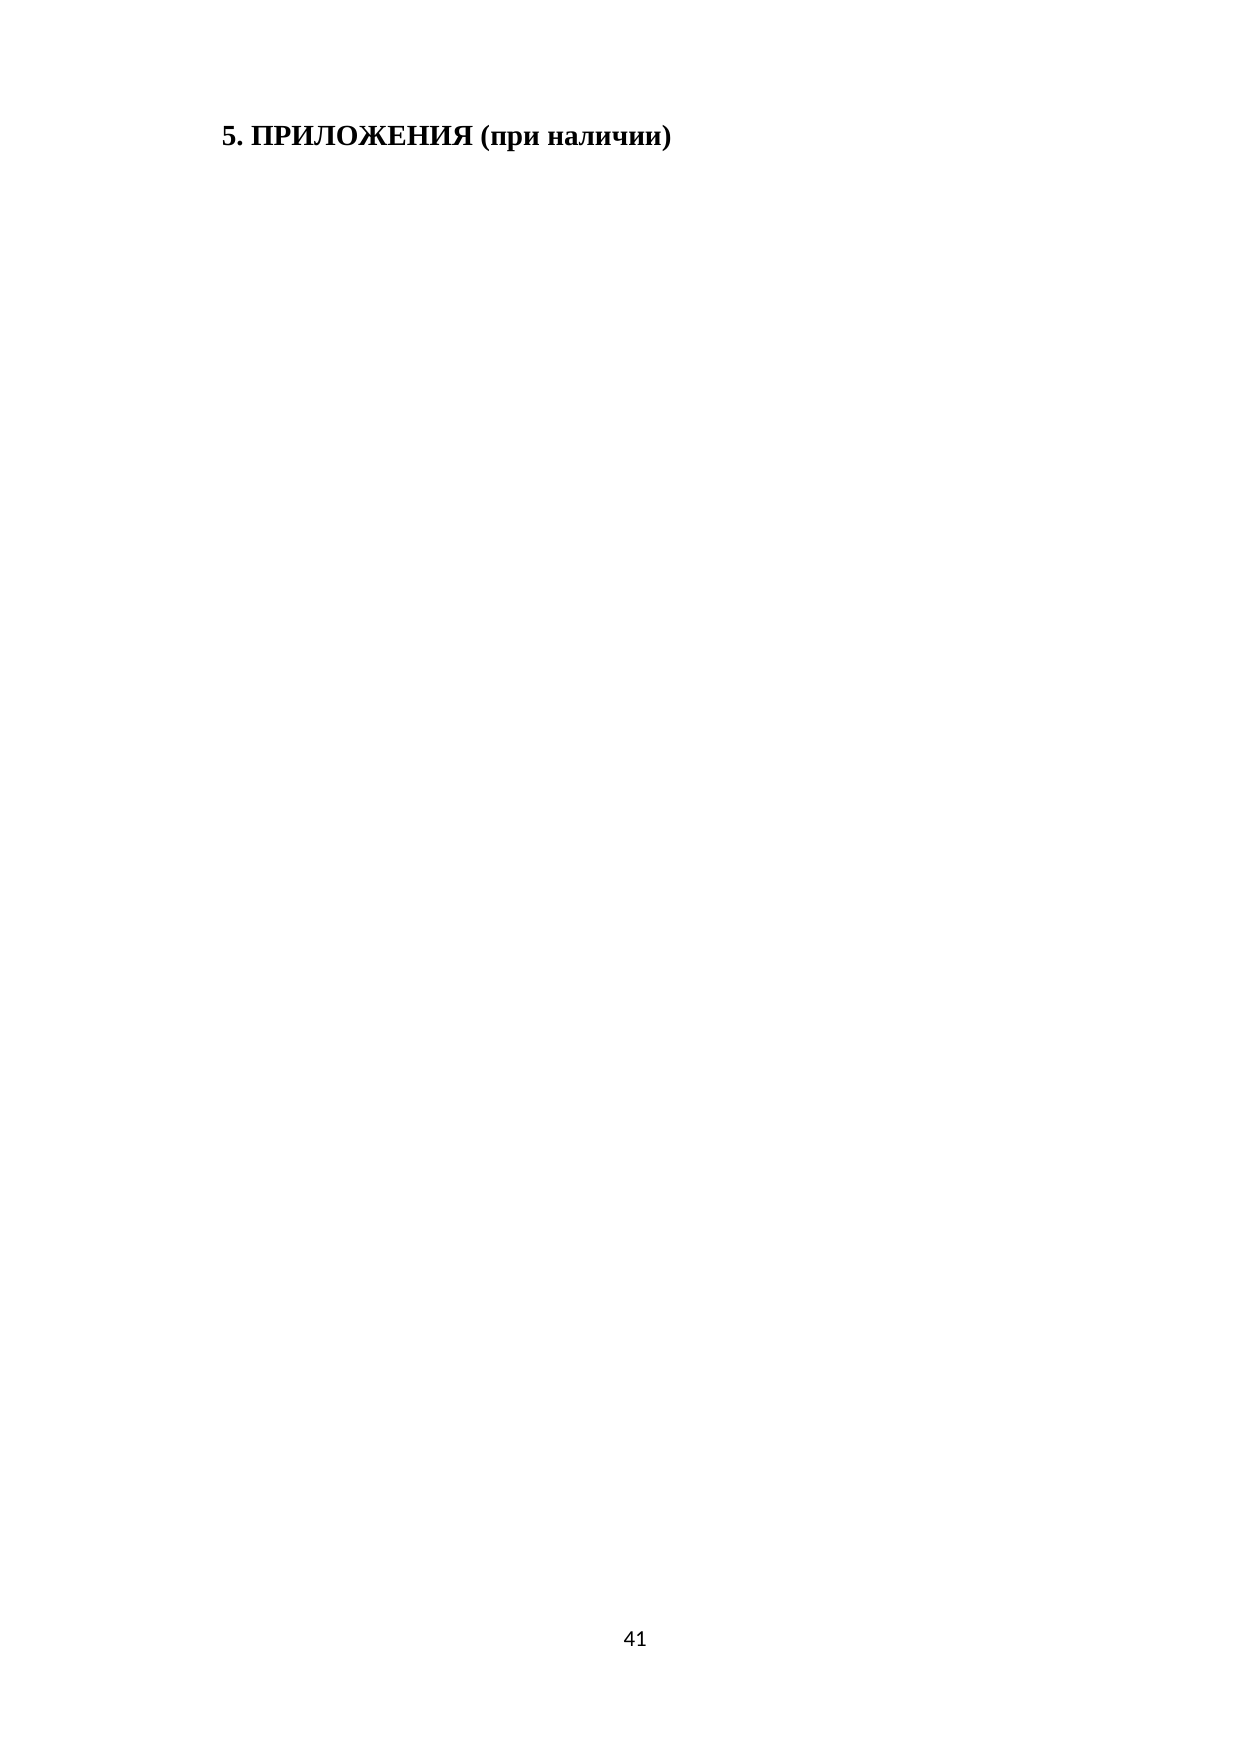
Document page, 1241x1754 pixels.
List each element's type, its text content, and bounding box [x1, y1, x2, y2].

text 5. ПРИЛОЖЕНИЯ (при наличии) [222, 118, 959, 152]
